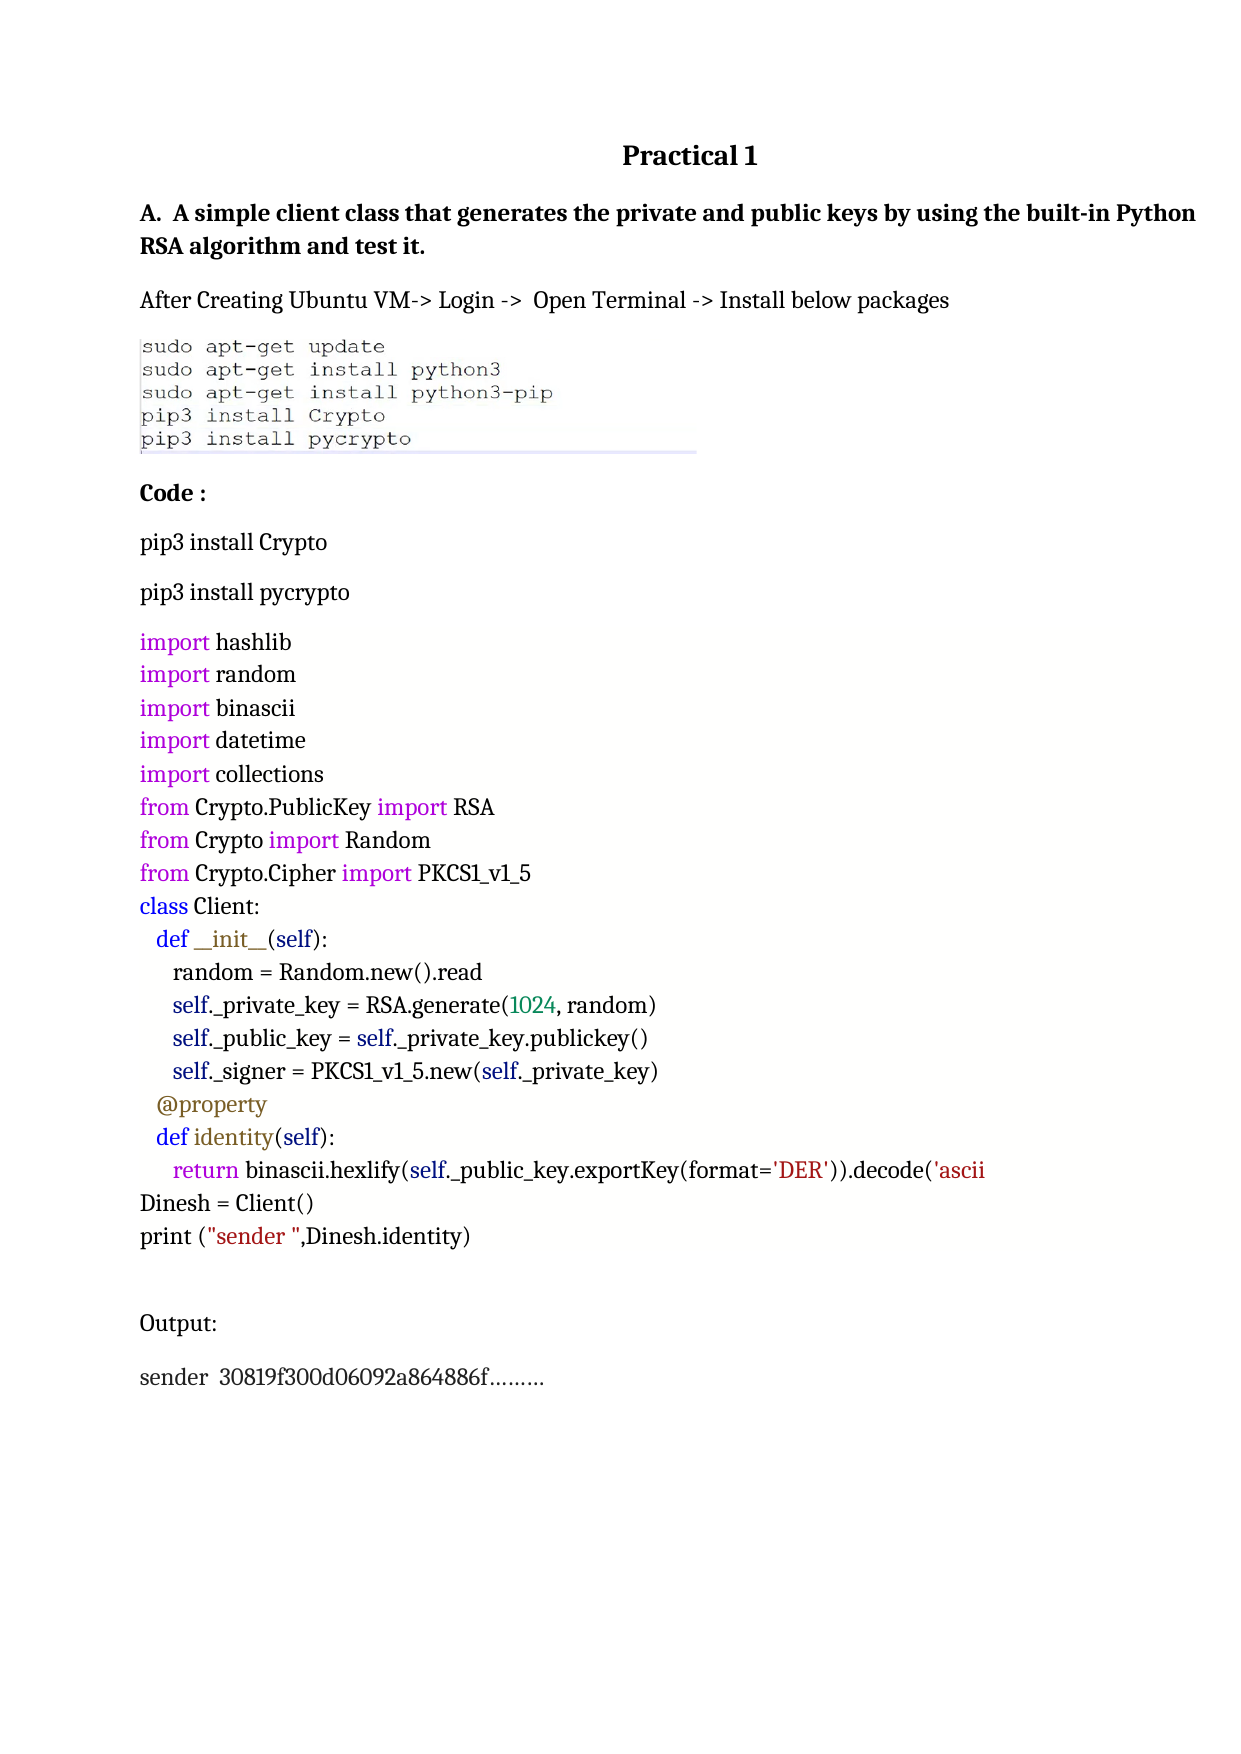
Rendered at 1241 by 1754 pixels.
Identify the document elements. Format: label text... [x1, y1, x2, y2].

text import datetime [139, 726, 1240, 755]
text self._private_key = RSA.generate(1024, random) [139, 991, 1240, 1019]
text from Crypto.Cipher import PKCS1_v1_5 [139, 858, 1240, 887]
text from Crypto.PublicKey import RSA [139, 792, 1240, 821]
text self._public_key = self._private_key.publickey() [139, 1024, 1240, 1052]
text import collections [139, 759, 1240, 788]
text pip3 install Crypto [139, 528, 1240, 557]
text Output: [139, 1309, 1240, 1337]
text return binascii.hexlify(self._public_key.exportKey(format='DER')).decode('ascii [139, 1156, 1240, 1184]
text pip3 install pycrypto [139, 578, 1240, 607]
text Code : [139, 479, 1240, 507]
text sender 30819f300d06092a864886f……… [139, 1362, 1240, 1391]
text import binascii [139, 693, 1240, 722]
text import random [139, 660, 1240, 689]
text A. A simple client class that generates the private and public keys by using the built-in Python RSA algorithm and test it. [139, 199, 1240, 261]
text def identity(self): [139, 1123, 1240, 1151]
text Practical 1 [139, 139, 1240, 173]
text Dinesh = Client() [139, 1189, 1240, 1217]
text self._signer = PKCS1_v1_5.new(self._private_key) [139, 1057, 1240, 1085]
text After Creating Ubuntu VM-> Login -> Open Terminal -> Install below packages [139, 286, 1240, 314]
text print ("sender ",Dinesh.identity) [139, 1222, 1240, 1251]
text import hashlib [139, 627, 1240, 656]
text def __init__(self): [139, 924, 1240, 953]
text class Client: [139, 892, 1240, 920]
text @property [139, 1090, 1240, 1118]
picture [139, 339, 697, 454]
text random = Random.new().read [139, 958, 1240, 986]
text from Crypto import Random [139, 826, 1240, 854]
